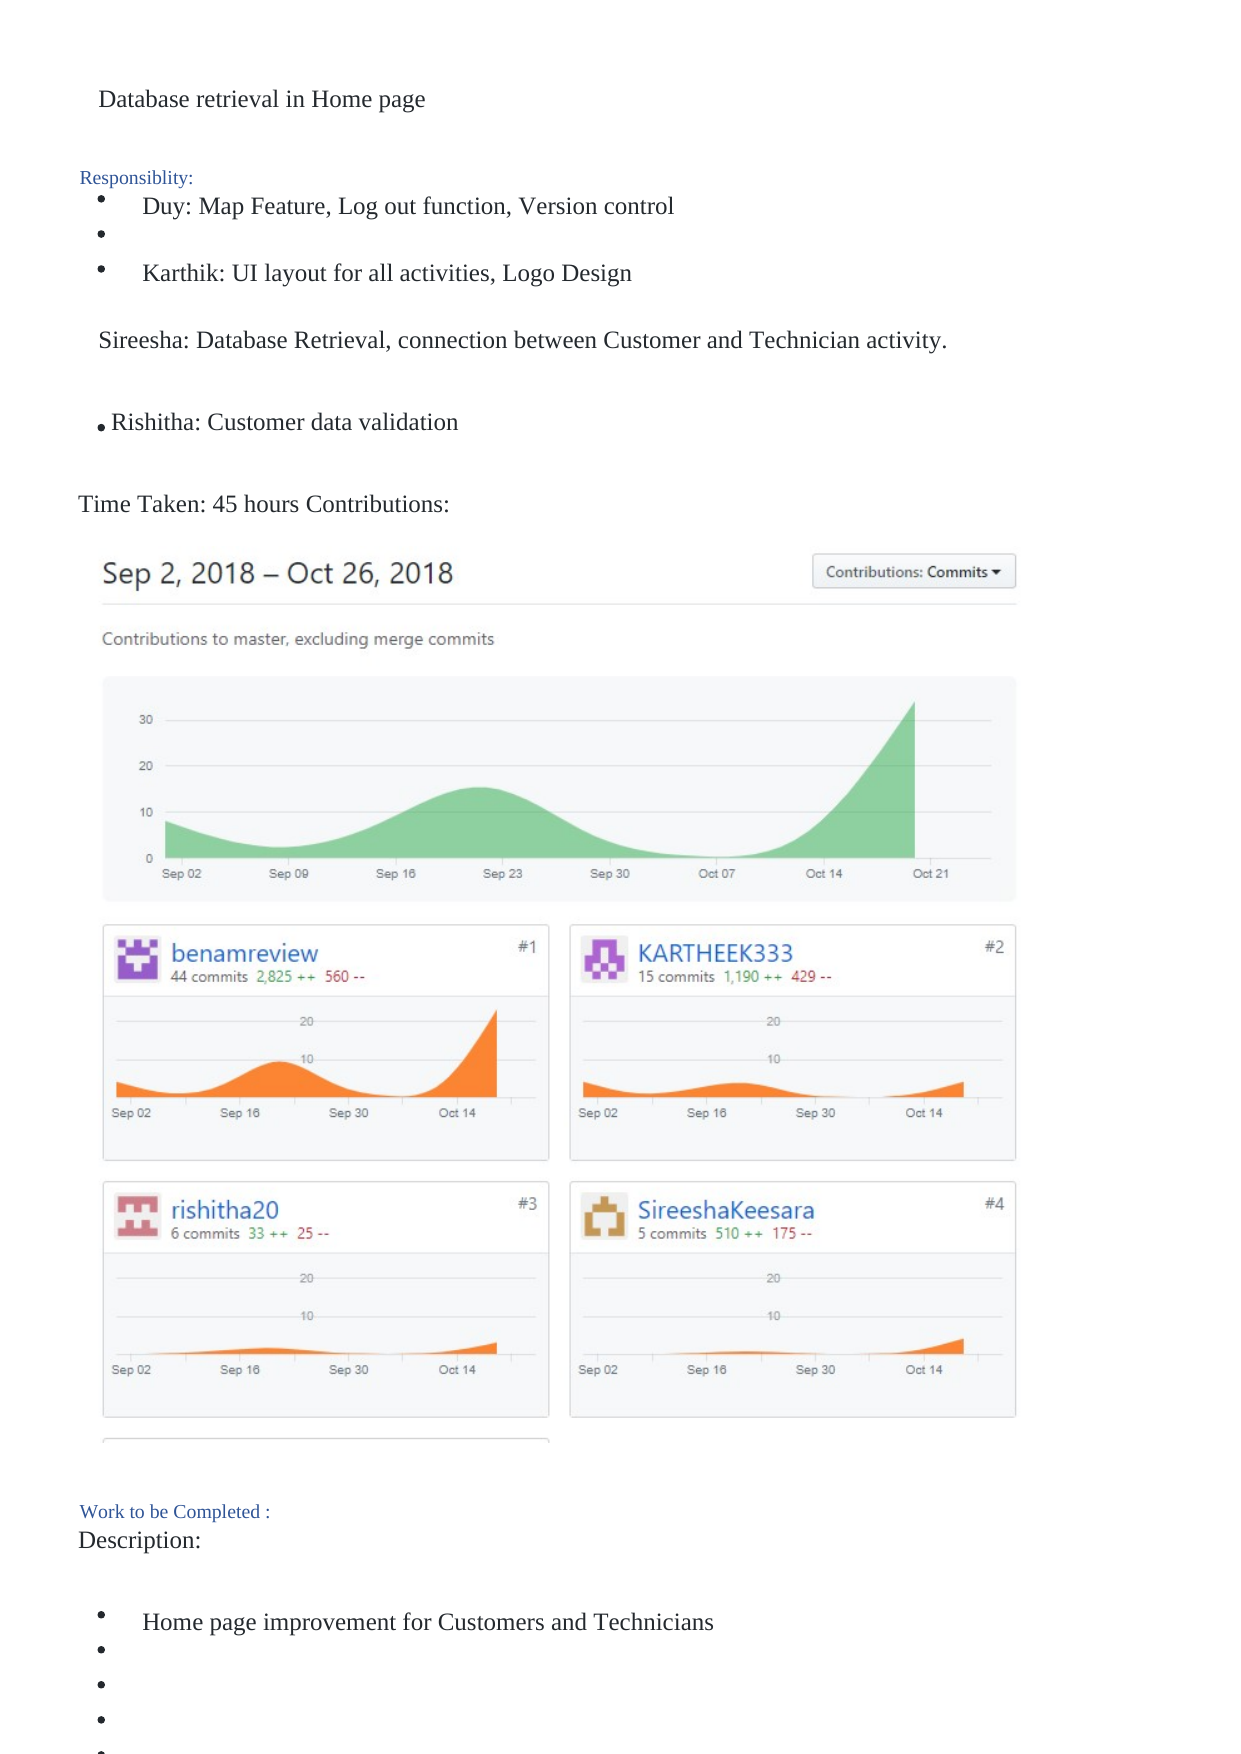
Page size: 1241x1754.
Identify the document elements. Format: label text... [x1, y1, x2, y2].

text Rishitha: Customer data validation [98, 407, 1150, 436]
text Sireesha: Database Retrieval, connection between Customer and Technician activity. [98, 326, 1150, 354]
text Karthik: UI layout for all activities, Logo Design [98, 258, 1150, 287]
text Database retrieval in Home page [98, 84, 1150, 113]
text Time Taken: 45 hours Contributions: [78, 489, 1150, 518]
text Duy: Map Feature, Log out function, Version control [98, 191, 1150, 220]
text Description: [78, 1525, 1150, 1554]
subtitle Responsiblity: [79, 166, 1156, 189]
subtitle Work to be Completed : [79, 1500, 1156, 1523]
text Home page improvement for Customers and Technicians [98, 1607, 1150, 1636]
picture [79, 546, 1114, 1443]
